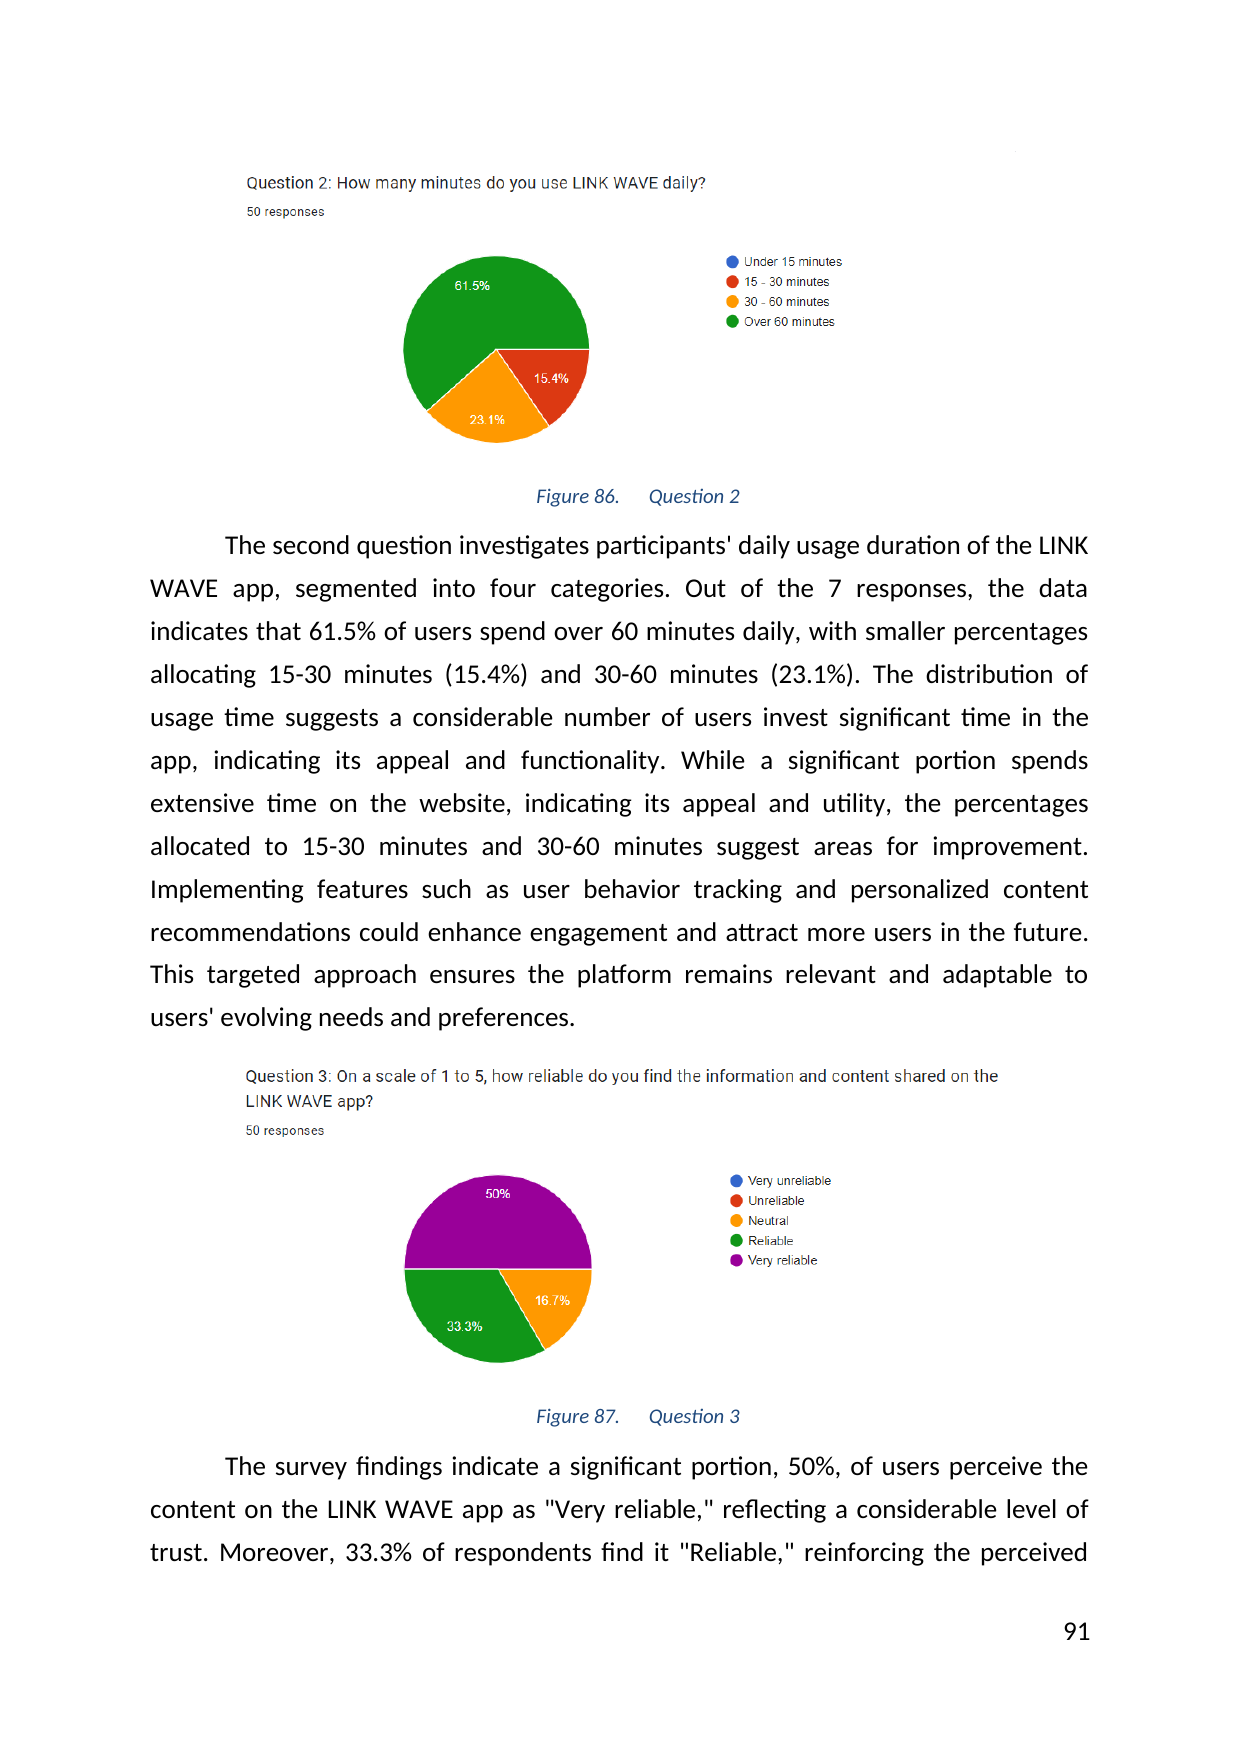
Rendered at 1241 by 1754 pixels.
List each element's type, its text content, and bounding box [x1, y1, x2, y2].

picture [223, 150, 1017, 474]
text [150, 1449, 1090, 1568]
text Question 3 [187, 1404, 1090, 1429]
text Question 2 [187, 483, 1090, 508]
picture [221, 1043, 1019, 1394]
text The second question investigates participants' daily usage duration of the LINK WAVE app, segmented into four categories. Out of the 7 responses, the data indicates that 61.5% of users spend over 60 minutes daily, with smaller percentages allocating 15-30 minutes (15.4%) and 30-60 minutes (23.1%). The distribution of usage time suggests a considerable number of users invest significant time in the app, indicating its appeal and functionality. While a significant portion spends extensive time on the website, indicating its appeal and utility, the percentages allocated to 15-30 minutes and 30-60 minutes suggest areas for improvement. Implementing features such as user behavior tracking and personalized content recommendations could enhance engagement and attract more users in the future. This targeted approach ensures the platform remains relevant and adaptable to users' evolving needs and preferences. [150, 528, 1090, 1034]
